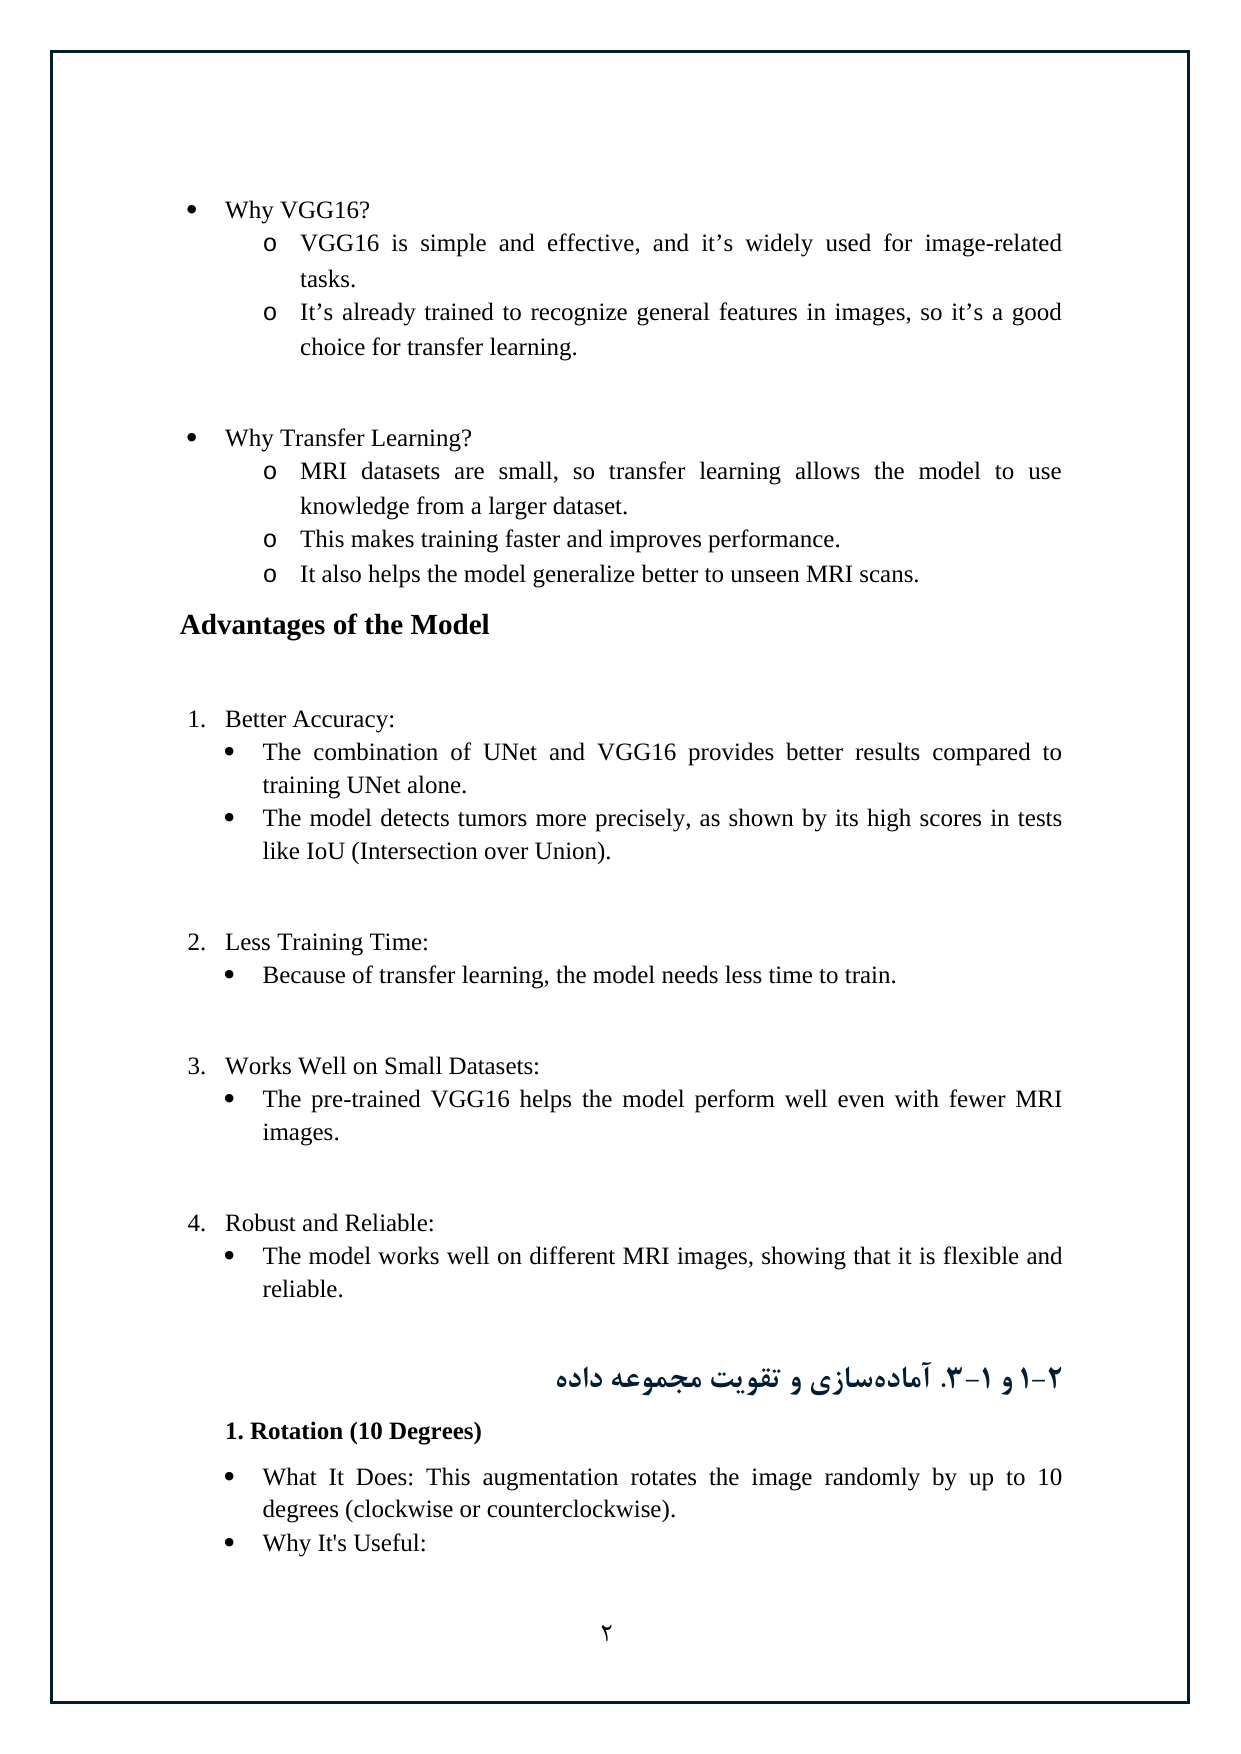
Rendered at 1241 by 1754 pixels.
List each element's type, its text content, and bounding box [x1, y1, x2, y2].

list This makes training faster and improves performance. [262, 524, 1063, 555]
list Because of transfer learning, the model needs less time to train. [225, 960, 1063, 989]
list Better Accuracy: [187, 704, 1063, 733]
list Robust and Reliable: [187, 1208, 1063, 1237]
list VGG16 is simple and effective, and it’s widely used for image-related tasks. [262, 228, 1063, 292]
text ۱-2 و ۱-3. آماده‌سازی و تقویت مجموعه داده [150, 1365, 1063, 1398]
list Less Training Time: [187, 927, 1063, 956]
list The combination of UNet and VGG16 provides better results compared to training UNet alone. [225, 737, 1063, 799]
list It’s already trained to recognize general features in images, so it’s a good choice for transfer learning. [262, 297, 1063, 361]
text 1. Rotation (10 Degrees) [150, 1416, 1063, 1445]
list The model detects tumors more precisely, as shown by its high scores in tests like IoU (Intersection over Union). [225, 803, 1063, 865]
list The pre-trained VGG16 helps the model perform well even with fewer MRI images. [225, 1084, 1063, 1146]
list MRI datasets are small, so transfer learning allows the model to use knowledge from a larger dataset. [262, 456, 1063, 520]
text Advantages of the Model [150, 607, 1063, 641]
list Why VGG16? [187, 196, 1063, 224]
list What It Does: This augmentation rotates the image randomly by up to 10 degrees (clockwise or counterclockwise). [225, 1462, 1063, 1523]
list Why Transfer Learning? [187, 423, 1063, 452]
list Why It's Useful: [225, 1528, 1063, 1556]
list The model works well on different MRI images, showing that it is flexible and reliable. [225, 1241, 1063, 1303]
list It also helps the model generalize better to unseen MRI scans. [262, 559, 1063, 590]
list Works Well on Small Datasets: [187, 1051, 1063, 1080]
